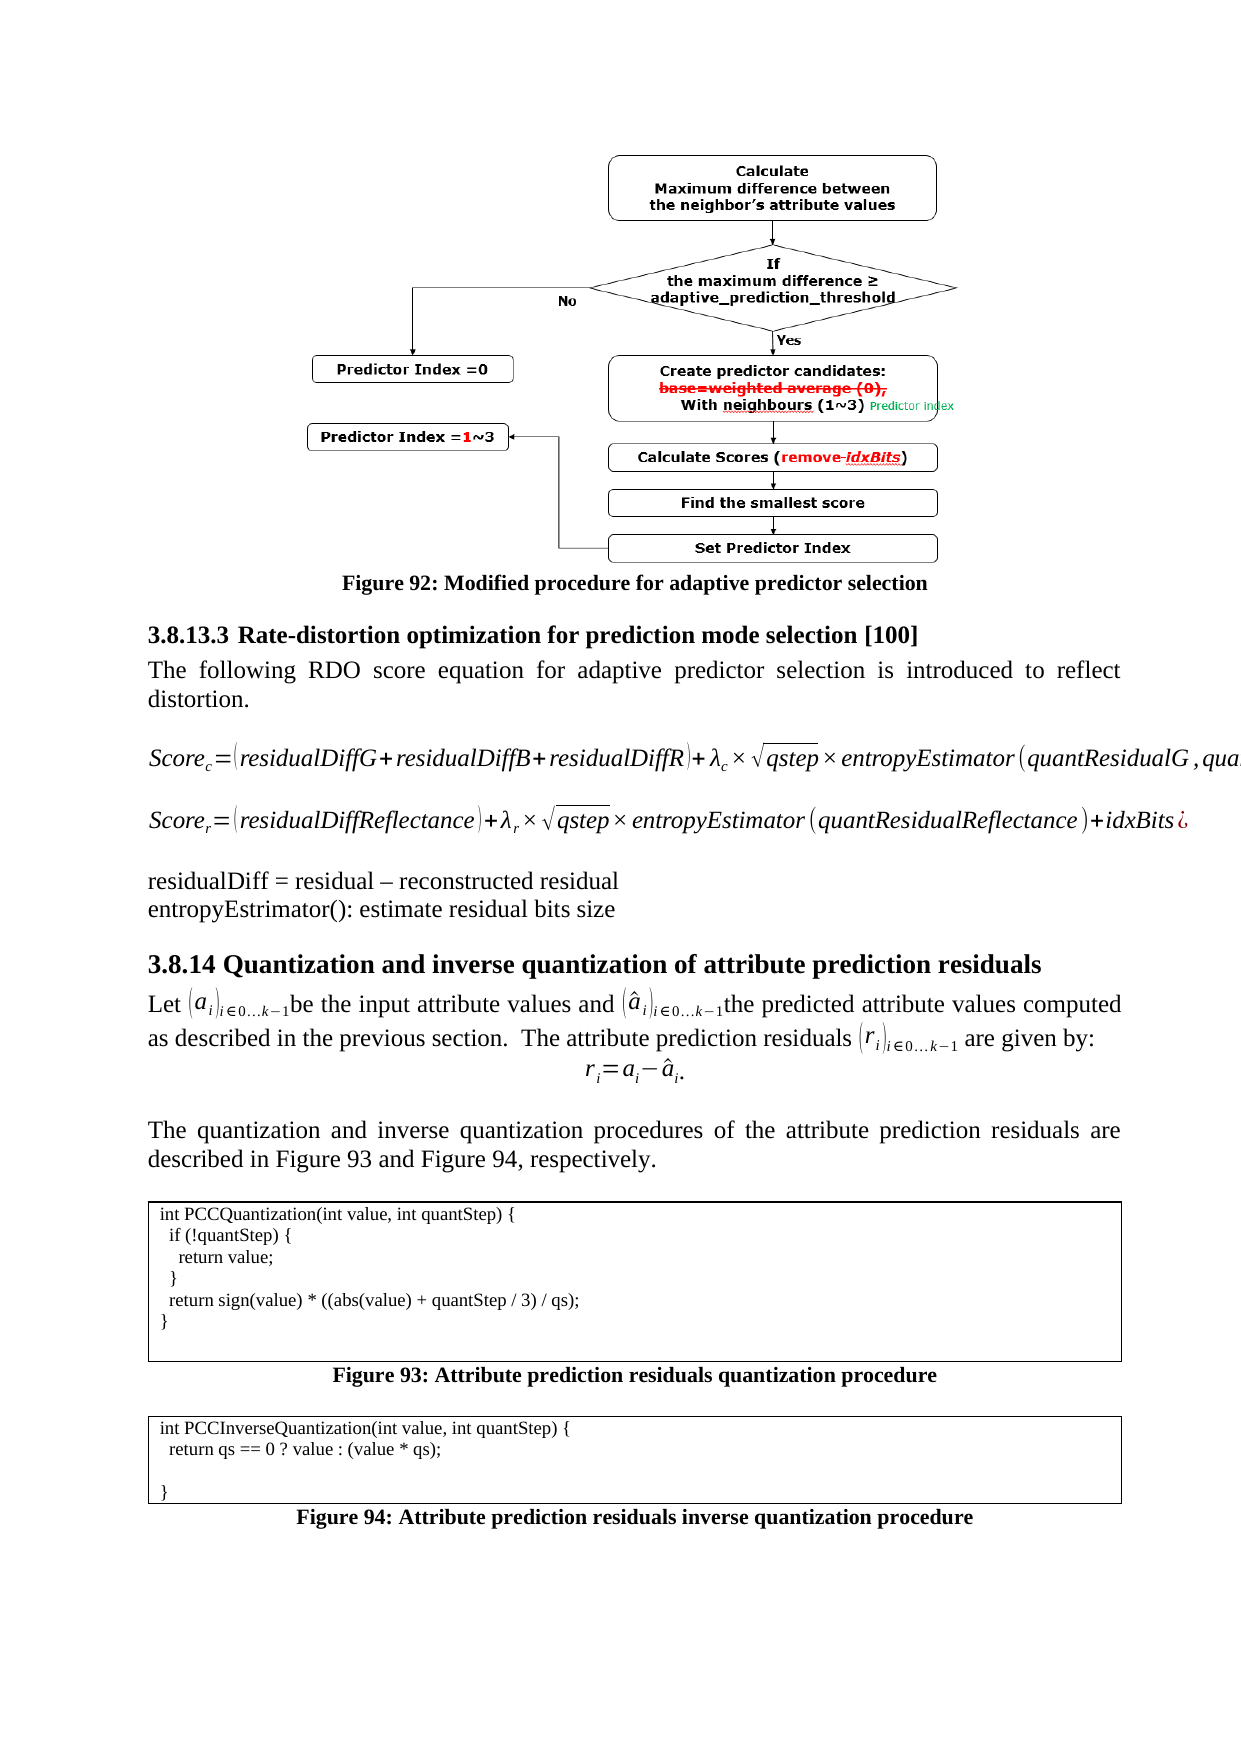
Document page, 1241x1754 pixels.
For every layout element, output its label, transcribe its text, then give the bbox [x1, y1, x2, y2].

table_header int PCCQuantization(int value, int quantStep) { if (!quantStep) { return value; } return sign(value) * ((abs(value) + quantStep / 3) / qs); } [149, 1203, 1121, 1361]
table_header int PCCInverseQuantization(int value, int quantStep) { return qs == 0 ? value : (value * qs); } [149, 1417, 1121, 1503]
text entropyEstrimator(): estimate residual bits size [148, 894, 1122, 923]
text The following RDO score equation for adaptive predictor selection is introduced to reflect distortion. [148, 655, 1122, 713]
subtitle Rate-distortion optimization for prediction mode selection [100] [148, 620, 1122, 649]
text residualDiff = residual – reconstructed residual [148, 866, 1122, 894]
subtitle Quantization and inverse quantization of attribute prediction residuals [148, 948, 1122, 979]
text . [148, 1055, 1122, 1086]
picture [306, 147, 963, 570]
text Let be the input attribute values and the predicted attribute values computed as described in the previous section. The attribute prediction residuals are given by: [148, 986, 1122, 1055]
